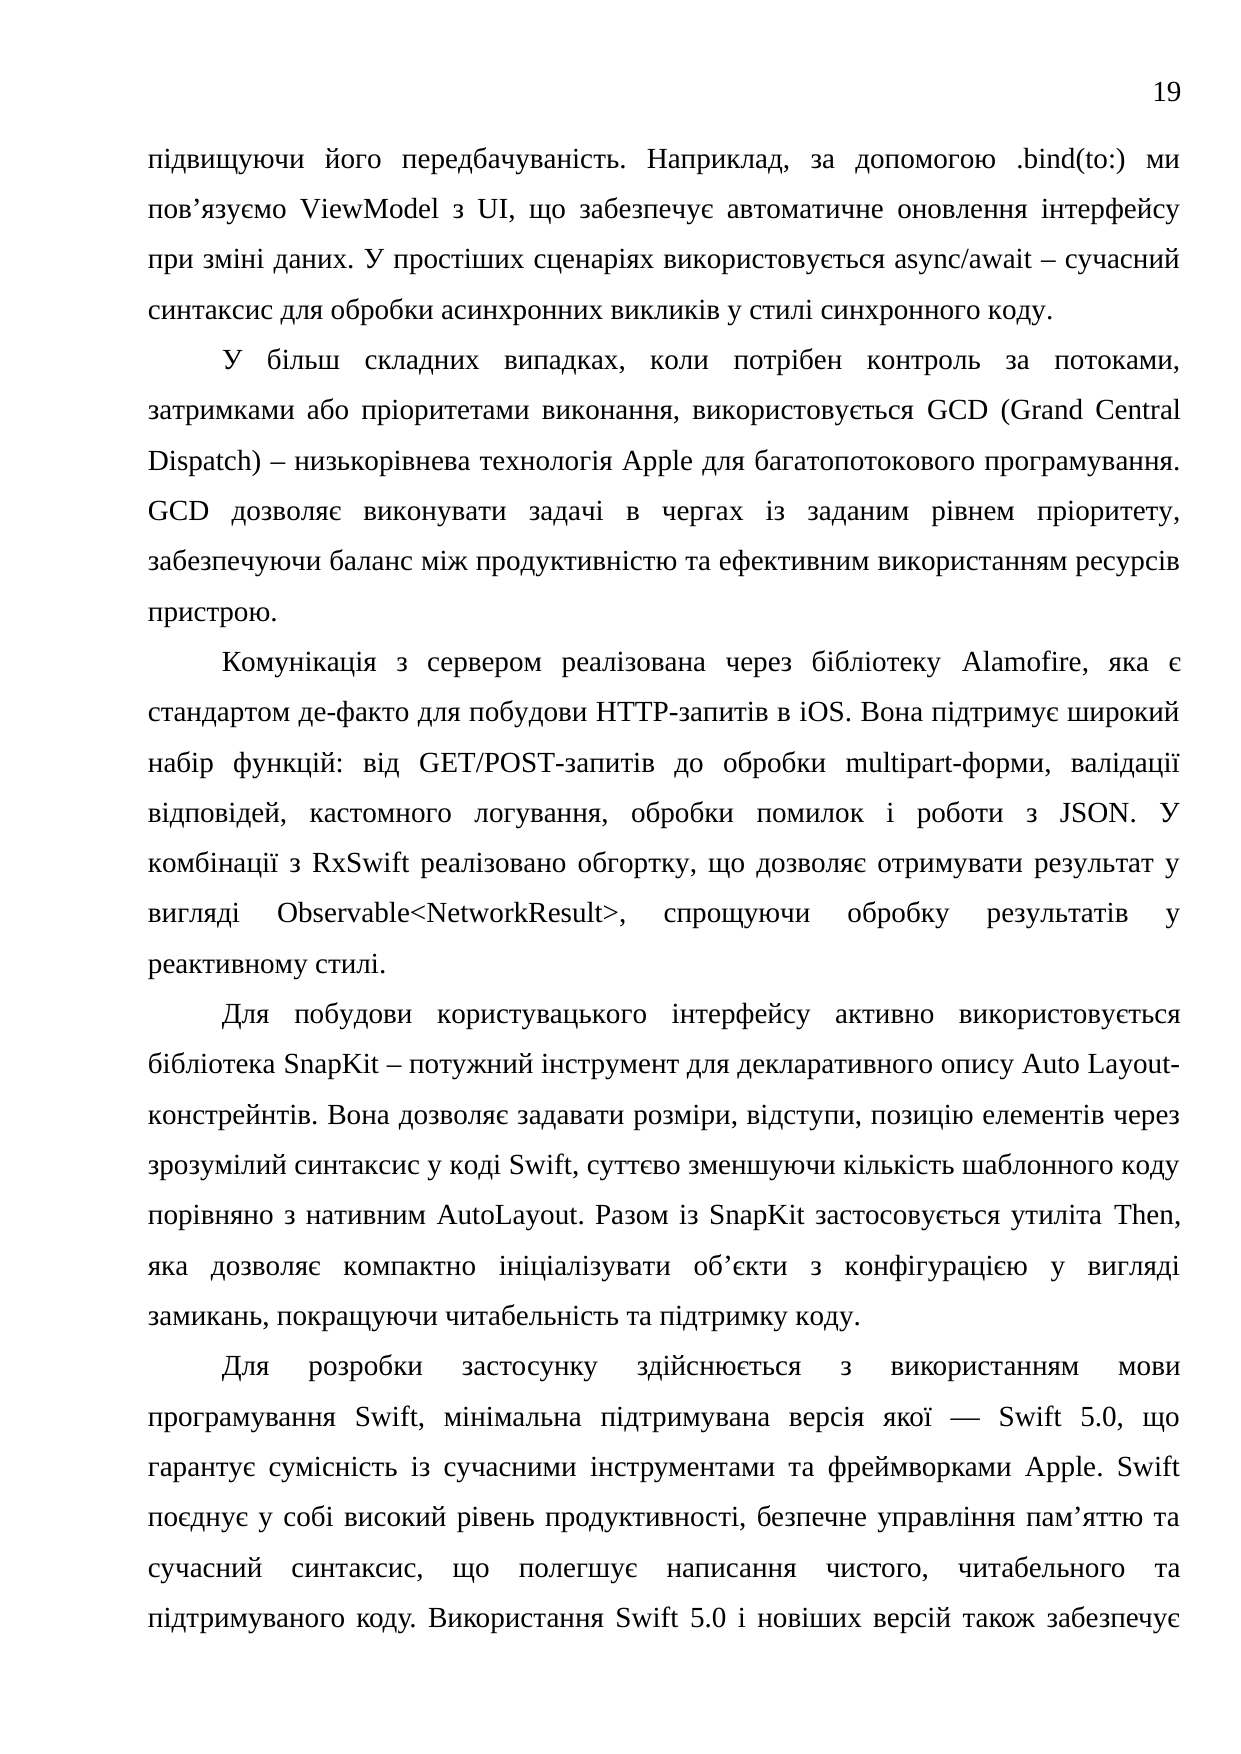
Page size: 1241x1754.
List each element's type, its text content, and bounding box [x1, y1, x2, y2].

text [148, 141, 1181, 325]
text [148, 1348, 1181, 1633]
text У більш складних випадках, коли потрібен контроль за потоками, затримками або пріоритетами виконання, використовується GCD (Grand Central Dispatch) – низькорівнева технологія Apple для багатопотокового програмування. GCD дозволяє виконувати задачі в чергах із заданим рівнем пріоритету, забезпечуючи баланс між продуктивністю та ефективним використанням ресурсів пристрою. [148, 342, 1181, 627]
text Комунікація з сервером реалізована через бібліотеку Alamofire, яка є стандартом де-факто для побудови HTTP-запитів в iOS. Вона підтримує широкий набір функцій: від GET/POST-запитів до обробки multipart-форми, валідації відповідей, кастомного логування, обробки помилок і роботи з JSON. У комбінації з RxSwift реалізовано обгортку, що дозволяє отримувати результат у вигляді Observable<NetworkResult>, спрощуючи обробку результатів у реактивному стилі. [148, 644, 1181, 979]
text Для побудови користувацького інтерфейсу активно використовується бібліотека SnapKit – потужний інструмент для декларативного опису Auto Layout-констрейнтів. Вона дозволяє задавати розміри, відступи, позицію елементів через зрозумілий синтаксис у коді Swift, суттєво зменшуючи кількість шаблонного коду порівняно з нативним AutoLayout. Разом із SnapKit застосовується утиліта Then, яка дозволяє компактно ініціалізувати об’єкти з конфігурацією у вигляді замикань, покращуючи читабельність та підтримку коду. [148, 996, 1181, 1332]
